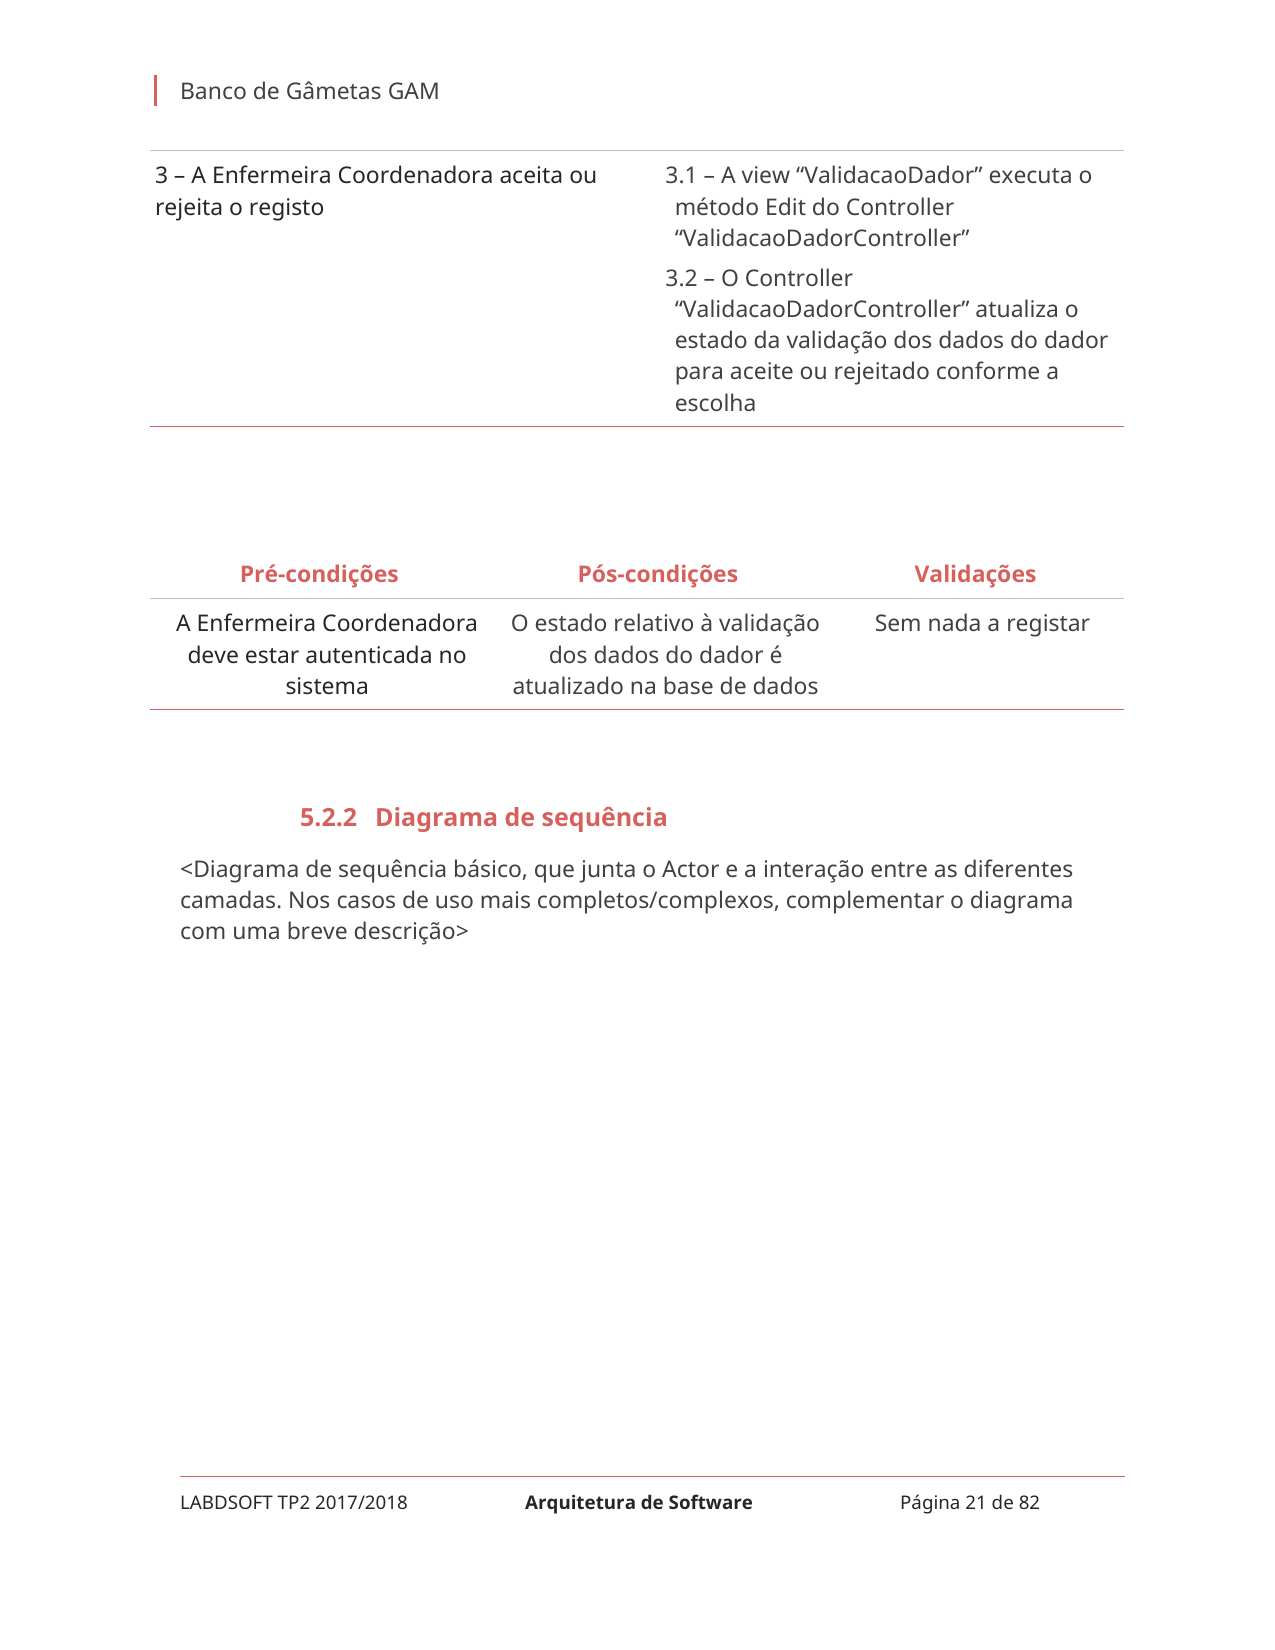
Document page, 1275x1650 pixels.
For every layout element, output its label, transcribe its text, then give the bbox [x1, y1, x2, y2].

table_cell A Enfermeira Coordenadora deve estar autenticada no sistema [150, 599, 488, 709]
table_cell 3.1 – A view “ValidacaoDador” executa o método Edit do Controller “ValidacaoDadorController” 3.2 – O Controller “ValidacaoDadorController” atualiza o estado da validação dos dados do dador para aceite ou rejeitado conforme a escolha [637, 151, 1124, 426]
table_header Pós-condições [488, 558, 827, 598]
subtitle Diagrama de sequência [300, 800, 1125, 834]
table_cell O estado relativo à validação dos dados do dador é atualizado na base de dados [488, 599, 827, 709]
text <Diagrama de sequência básico, que junta o Actor e a interação entre as diferentes camadas. Nos casos de uso mais completos/complexos, complementar o diagrama com uma breve descrição> [180, 853, 1125, 947]
table_cell Sem nada a registar [827, 599, 1124, 709]
table_cell 3 – A Enfermeira Coordenadora aceita ou rejeita o registo [150, 151, 637, 426]
table_header Validações [827, 558, 1124, 598]
table_header Pré-condições [150, 558, 488, 598]
